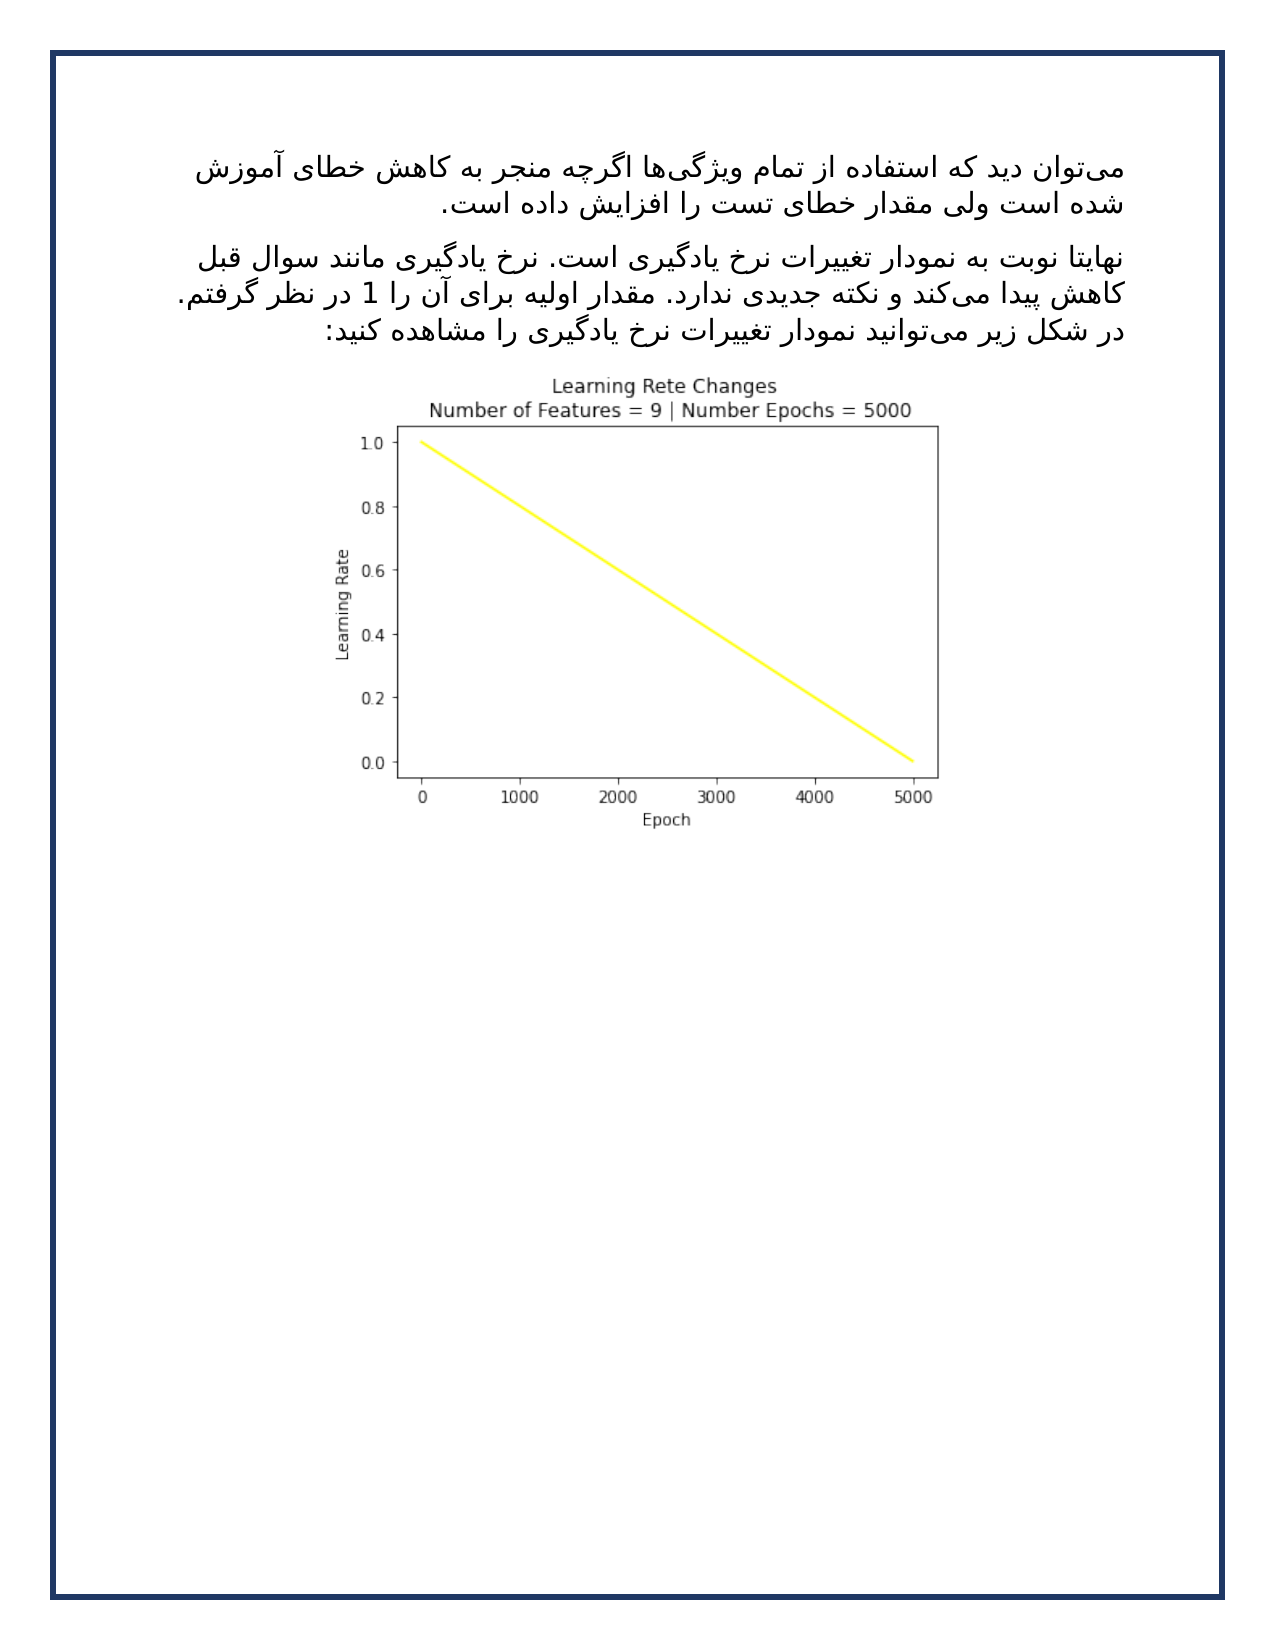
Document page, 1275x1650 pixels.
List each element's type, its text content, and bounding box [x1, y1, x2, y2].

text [150, 150, 1125, 221]
picture [326, 366, 949, 839]
text نهایتا نوبت به نمودار تغییرات نرخ یادگیری است. نرخ یادگیری مانند سوال قبل کاهش پیدا می‌کند و نکته جدیدی ندارد. مقدار اولیه برای آن را 1 در نظر گرفتم. در شکل زیر می‌توانید نمودار تغییرات نرخ یادگیری را مشاهده کنید: [150, 240, 1125, 347]
